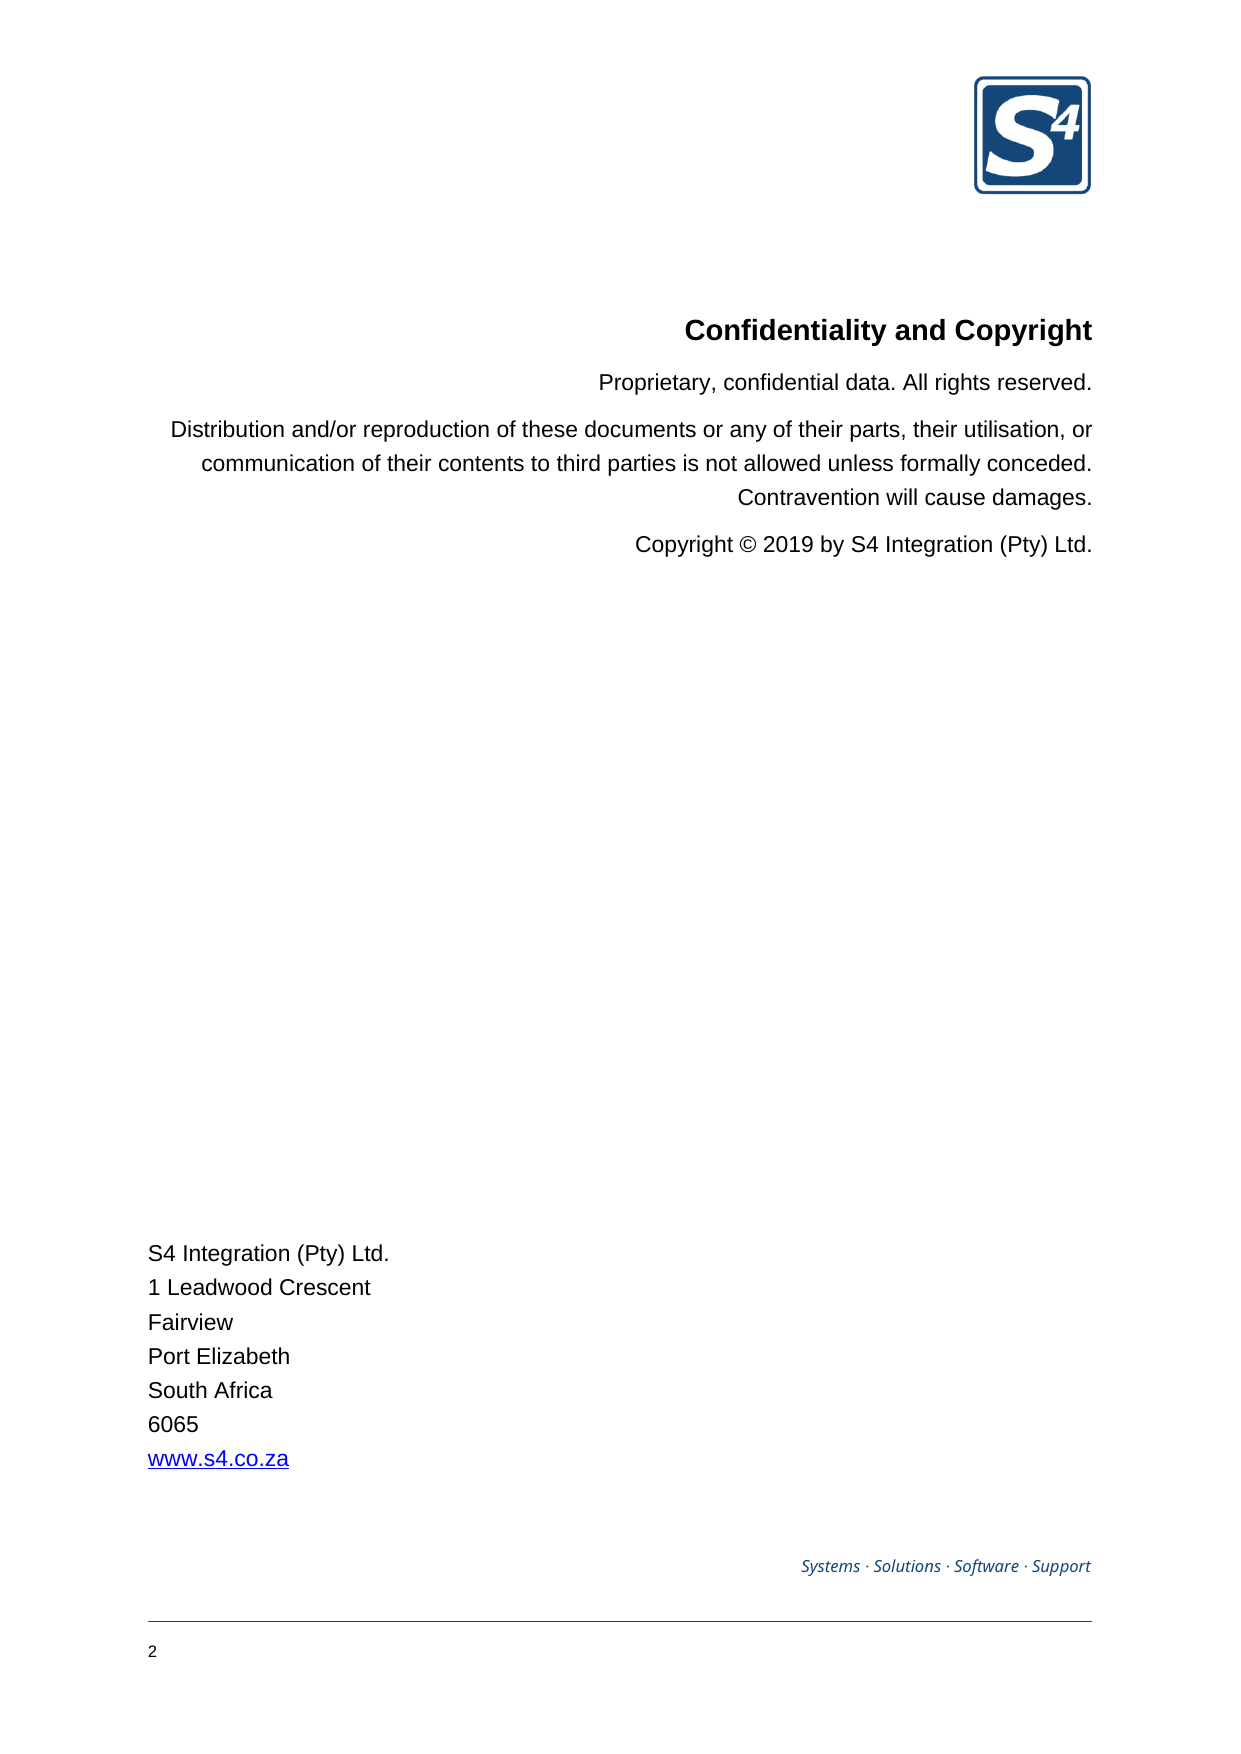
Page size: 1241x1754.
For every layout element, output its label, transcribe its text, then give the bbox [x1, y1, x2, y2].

text 1 Leadwood Crescent [148, 1274, 1092, 1301]
text S4 Integration (Pty) Ltd. [148, 1240, 1092, 1266]
text Port Elizabeth [148, 1343, 1092, 1369]
text South Africa [148, 1377, 1092, 1403]
picture [972, 75, 1093, 196]
text Proprietary, confidential data. All rights reserved. [148, 369, 1092, 396]
text 6065 [148, 1411, 1092, 1437]
text Confidentiality and Copyright [148, 313, 1092, 347]
text Copyright © 2019 by S4 Integration (Pty) Ltd. [148, 531, 1092, 557]
text Distribution and/or reproduction of these documents or any of their parts, their utilisation, or communication of their contents to third parties is not allowed unless formally conceded. Contravention will cause damages. [148, 416, 1092, 511]
text www.s4.co.za [148, 1445, 1092, 1471]
text Fairview [148, 1308, 1092, 1335]
